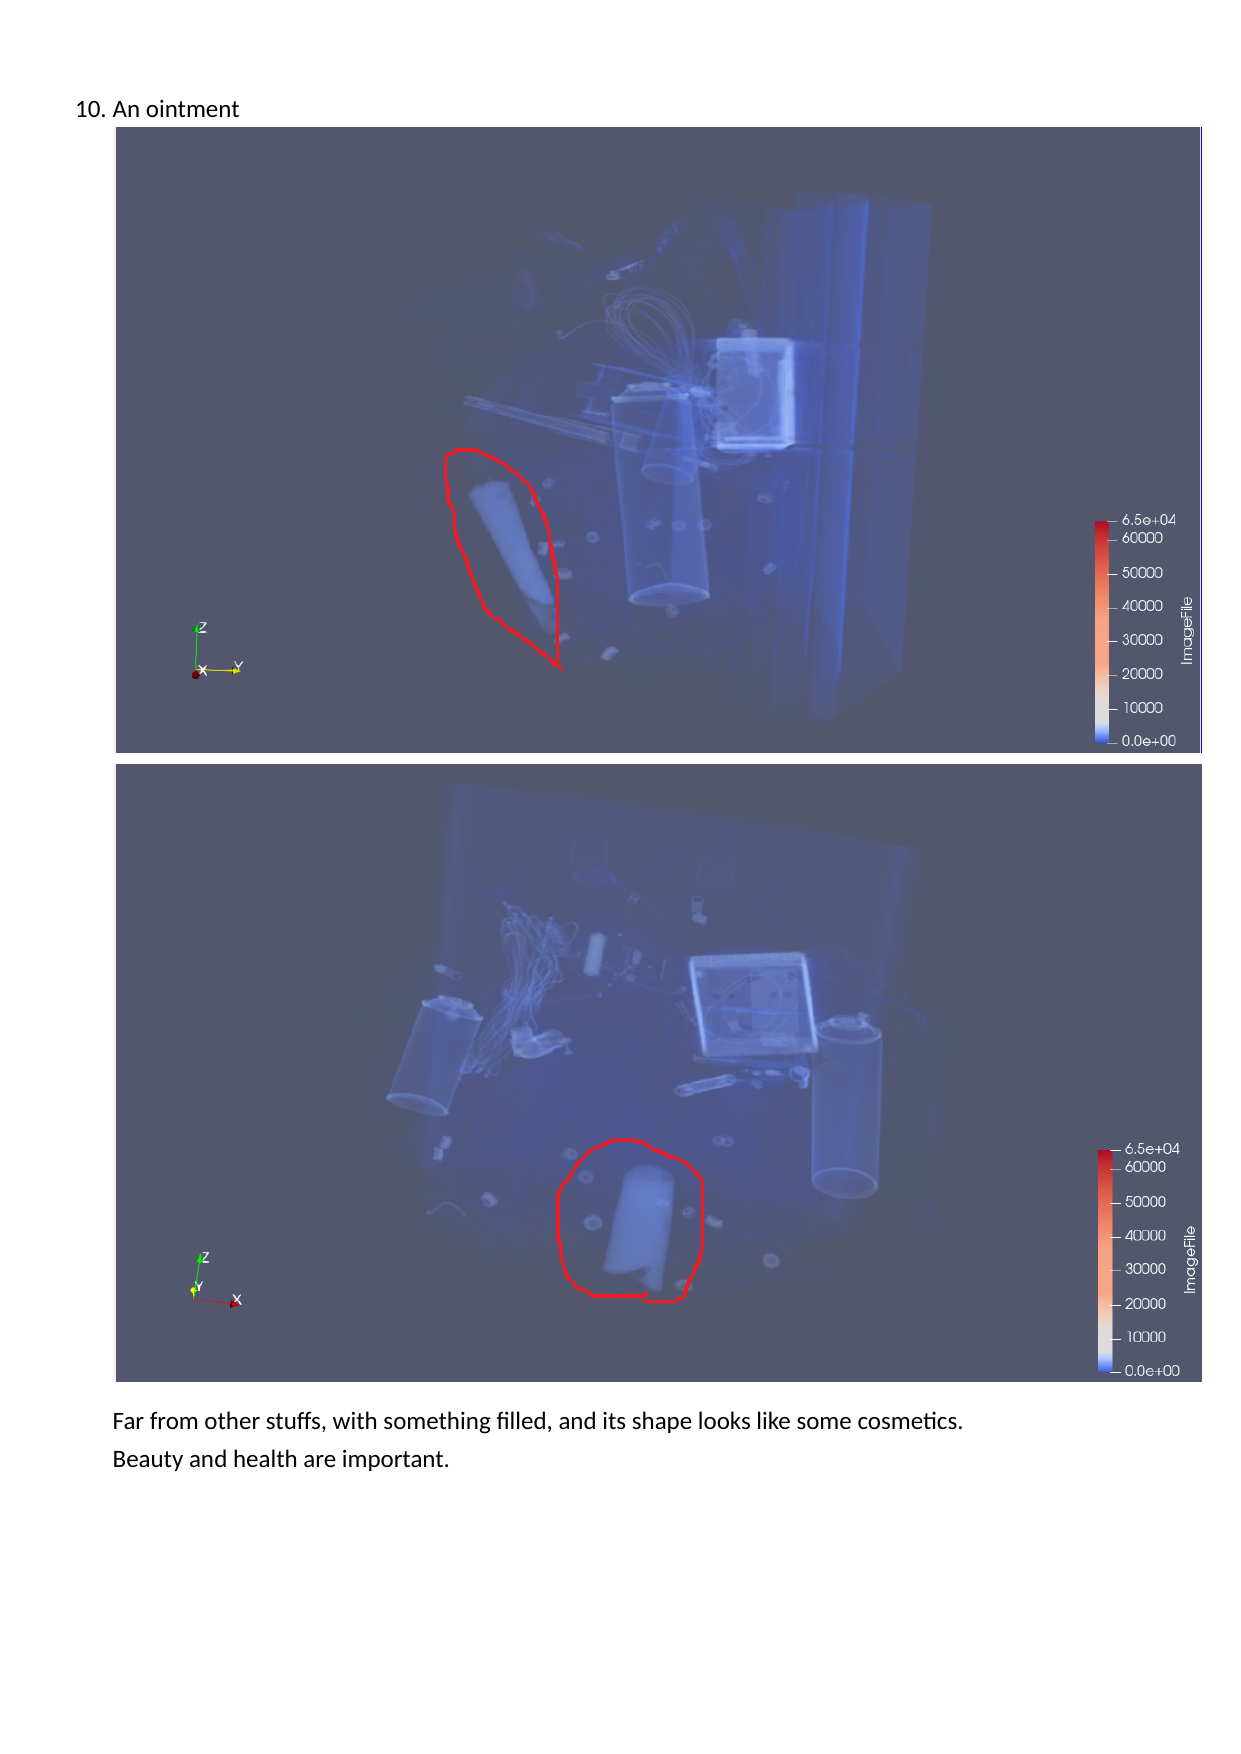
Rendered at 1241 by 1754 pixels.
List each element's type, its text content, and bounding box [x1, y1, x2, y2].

picture [112, 764, 1203, 1382]
picture [112, 127, 1203, 753]
list Far from other stuffs, with something filled, and its shape looks like some cosmetics. [112, 1402, 1165, 1439]
list Beauty and health are important. [112, 1439, 1165, 1477]
list An ointment [75, 89, 1165, 127]
